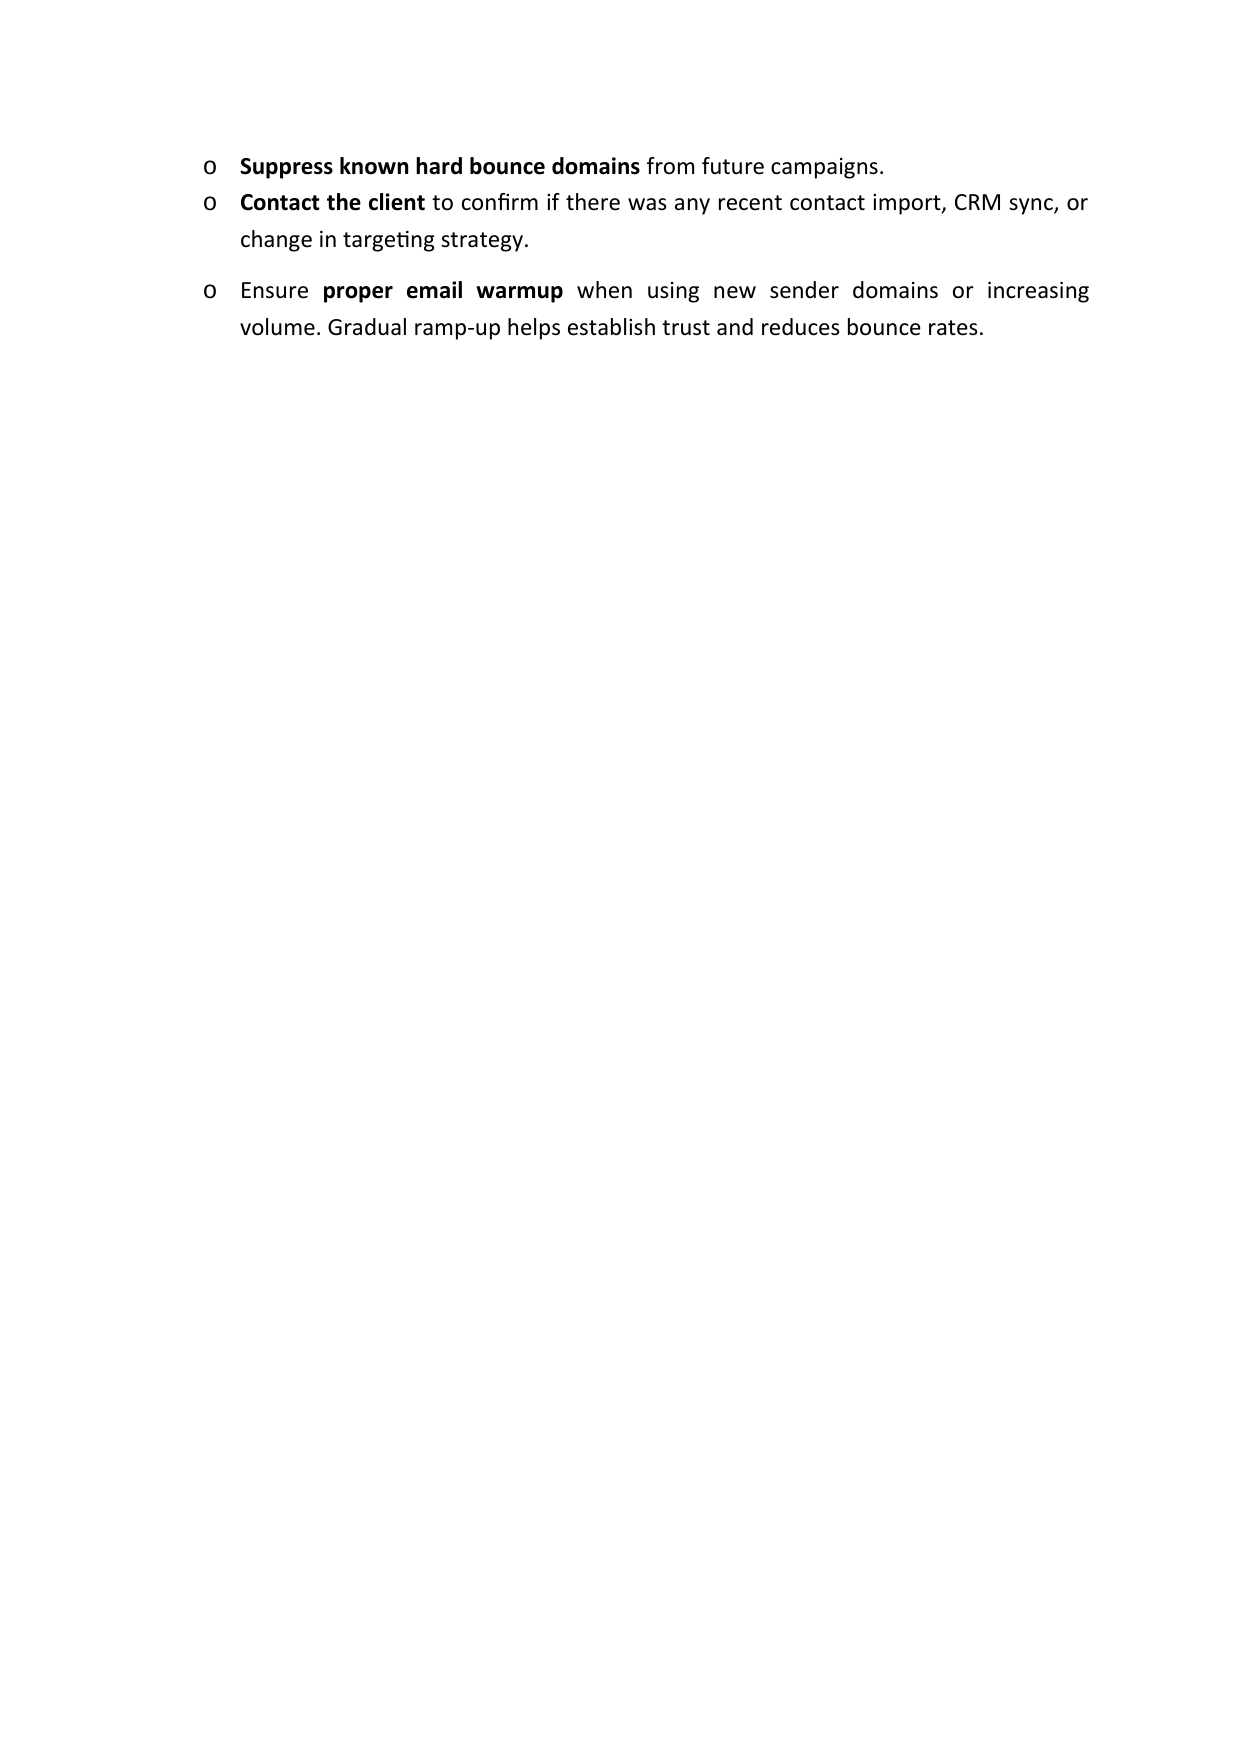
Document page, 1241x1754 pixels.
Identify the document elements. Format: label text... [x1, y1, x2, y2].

list Contact the client to confirm if there was any recent contact import, CRM sync, or change in targeting strategy. [202, 186, 1090, 253]
list Suppress known hard bounce domains from future campaigns. [202, 150, 1090, 182]
list Ensure proper email warmup when using new sender domains or increasing volume. Gradual ramp-up helps establish trust and reduces bounce rates. [202, 274, 1090, 341]
